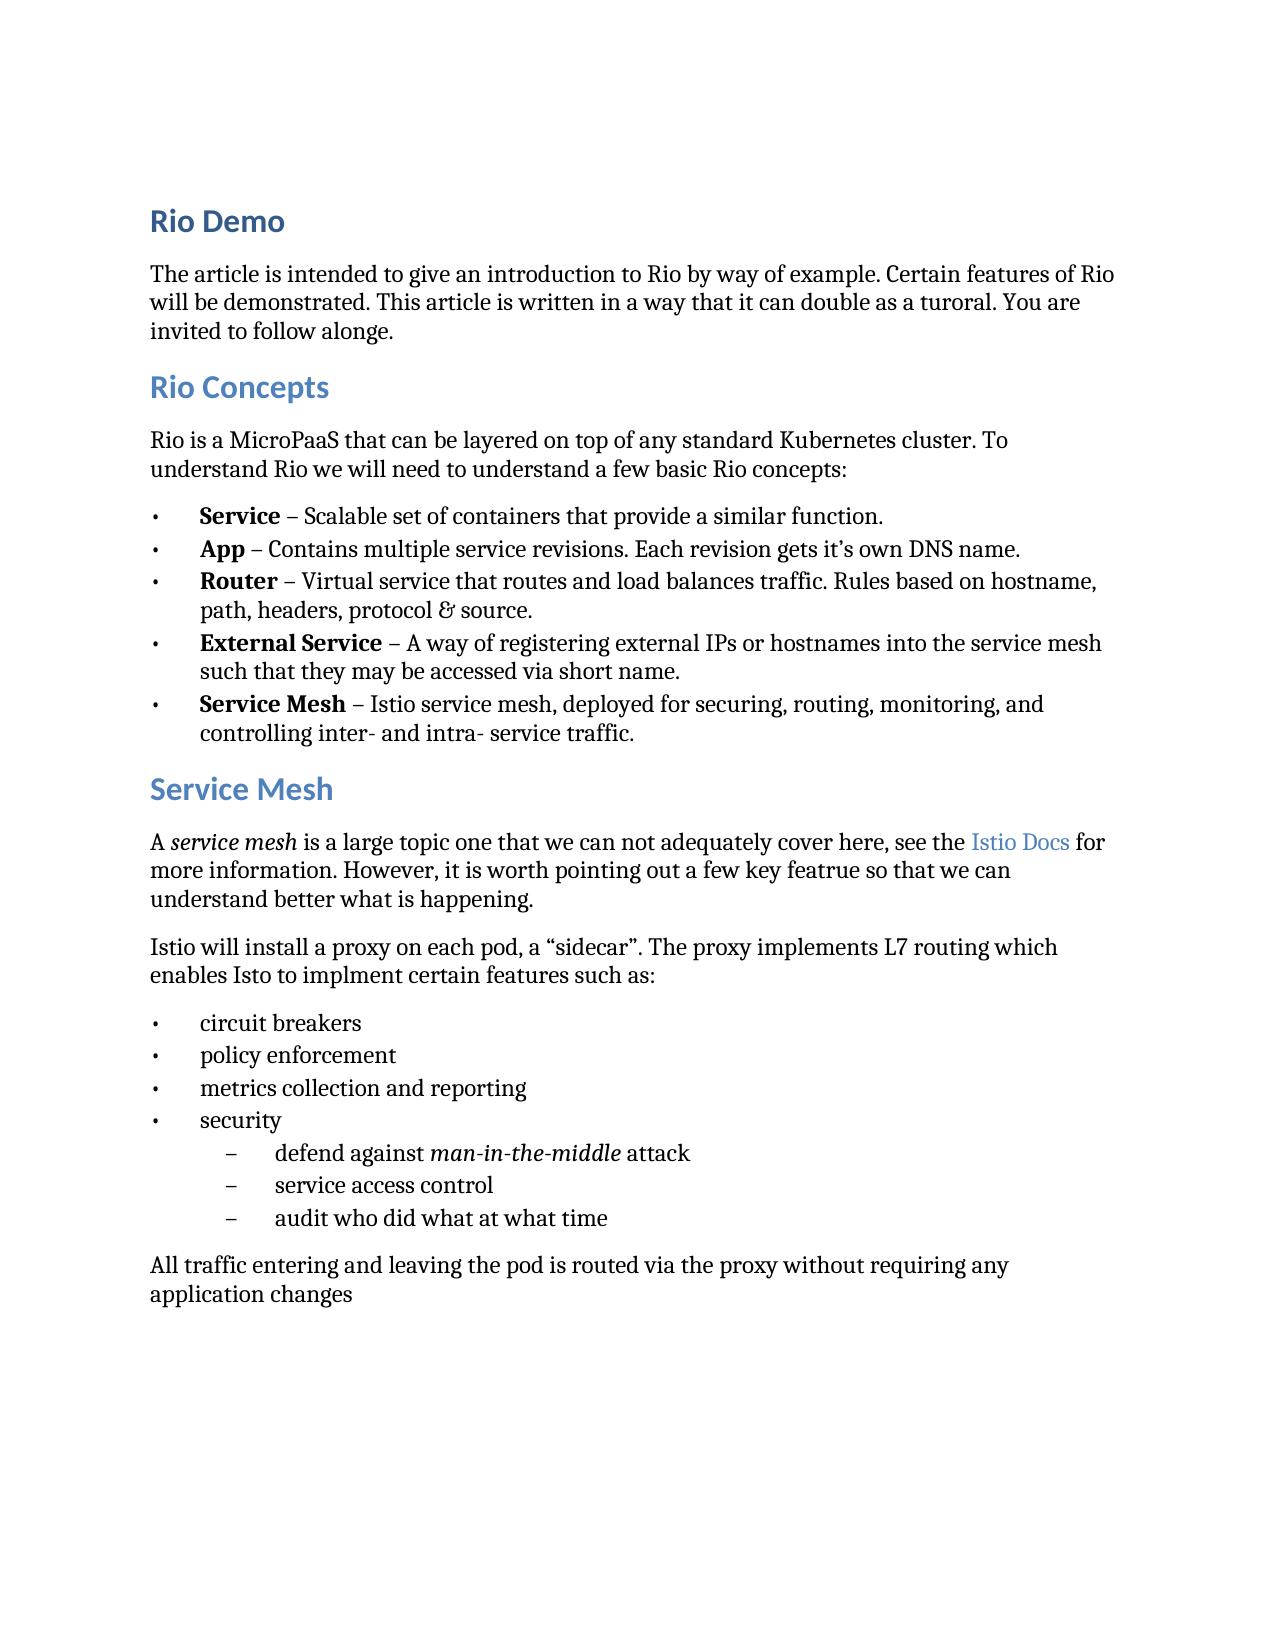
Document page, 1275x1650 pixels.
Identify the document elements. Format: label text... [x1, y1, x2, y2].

text A service mesh is a large topic one that we can not adequately cover here, see the Istio Docs for more information. However, it is worth pointing out a few key featrue so that we can understand better what is happening. [150, 828, 1125, 914]
text Rio is a MicroPaaS that can be layered on top of any standard Kubernetes cluster. To understand Rio we will need to understand a few basic Rio concepts: [150, 426, 1125, 483]
subtitle Rio Concepts [150, 367, 1125, 407]
list Service Mesh – Istio service mesh, deployed for securing, routing, monitoring, and controlling inter- and intra- service traffic. [150, 690, 1125, 747]
text Istio will install a proxy on each pod, a “sidecar”. The proxy implements L7 routing which enables Isto to implment certain features such as: [150, 933, 1125, 990]
list App – Contains multiple service revisions. Each revision gets it’s own DNS name. [150, 535, 1125, 563]
text All traffic entering and leaving the pod is routed via the proxy without requiring any application changes [150, 1251, 1125, 1309]
subtitle Rio Demo [150, 200, 1125, 241]
text The article is intended to give an introduction to Rio by way of example. Certain features of Rio will be demonstrated. This article is written in a way that it can double as a turoral. You are invited to follow alonge. [150, 259, 1125, 346]
list defend against man-in-the-middle attack [225, 1139, 1125, 1168]
list Router – Virtual service that routes and load balances traffic. Rules based on hostname, path, headers, protocol & source. [150, 567, 1125, 625]
list External Service – A way of registering external IPs or hostnames into the service mesh such that they may be accessed via short name. [150, 628, 1125, 686]
list circuit breakers [150, 1009, 1125, 1038]
subtitle Service Mesh [150, 768, 1125, 809]
list service access control [225, 1171, 1125, 1200]
list Service – Scalable set of containers that provide a similar function. [150, 502, 1125, 531]
list security [150, 1106, 1125, 1135]
list audit who did what at what time [225, 1204, 1125, 1233]
list policy enforcement [150, 1041, 1125, 1070]
list metrics collection and reporting [150, 1074, 1125, 1103]
